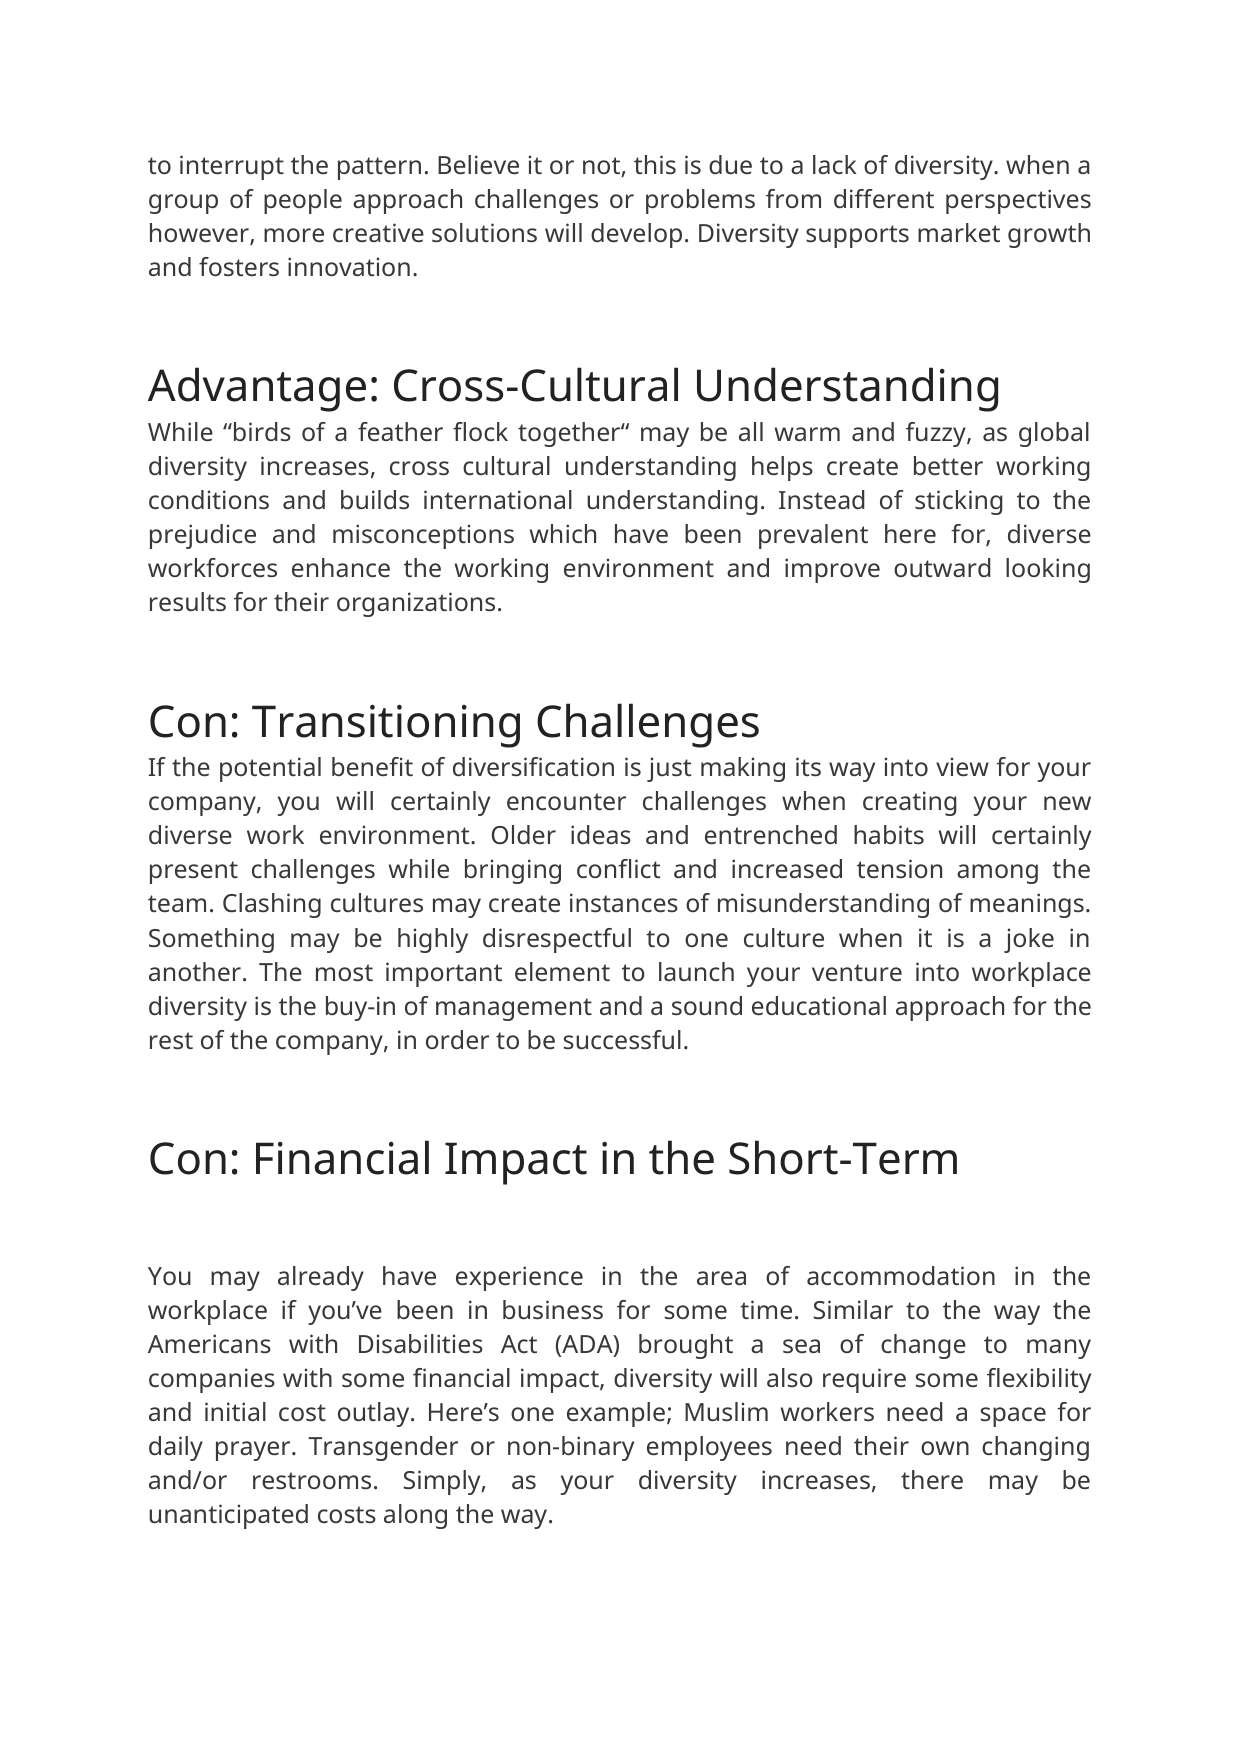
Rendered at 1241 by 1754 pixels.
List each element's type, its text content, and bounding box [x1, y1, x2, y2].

subtitle Advantage: Cross-Cultural Understanding [148, 355, 1093, 415]
text You may already have experience in the area of accommodation in the workplace if you’ve been in business for some time. Similar to the way the Americans with Disabilities Act (ADA) brought a sea of change to many companies with some financial impact, diversity will also require some flexibility and initial cost outlay. Here’s one example; Muslim workers need a space for daily prayer. Transgender or non-binary employees need their own changing and/or restrooms. Simply, as your diversity increases, there may be unanticipated costs along the way. [148, 1258, 1093, 1531]
subtitle Con: Transitioning Challenges [148, 690, 1093, 750]
text If the potential benefit of diversification is just making its way into view for your company, you will certainly encounter challenges when creating your new diverse work environment. Older ideas and entrenched habits will certainly present challenges while bringing conflict and increased tension among the team. Clashing cultures may create instances of misunderstanding of meanings. Something may be highly disrespectful to one culture when it is a joke in another. The most important element to launch your venture into workplace diversity is the buy-in of management and a sound educational approach for the rest of the company, in order to be successful. [148, 750, 1093, 1056]
subtitle Con: Financial Impact in the Short-Term [148, 1128, 1093, 1187]
text While “birds of a feather flock together“ may be all warm and fuzzy, as global diversity increases, cross cultural understanding helps create better working conditions and builds international understanding. Instead of sticking to the prejudice and misconceptions which have been prevalent here for, diverse workforces enhance the working environment and improve outward looking results for their organizations. [148, 415, 1093, 619]
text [148, 148, 1093, 284]
